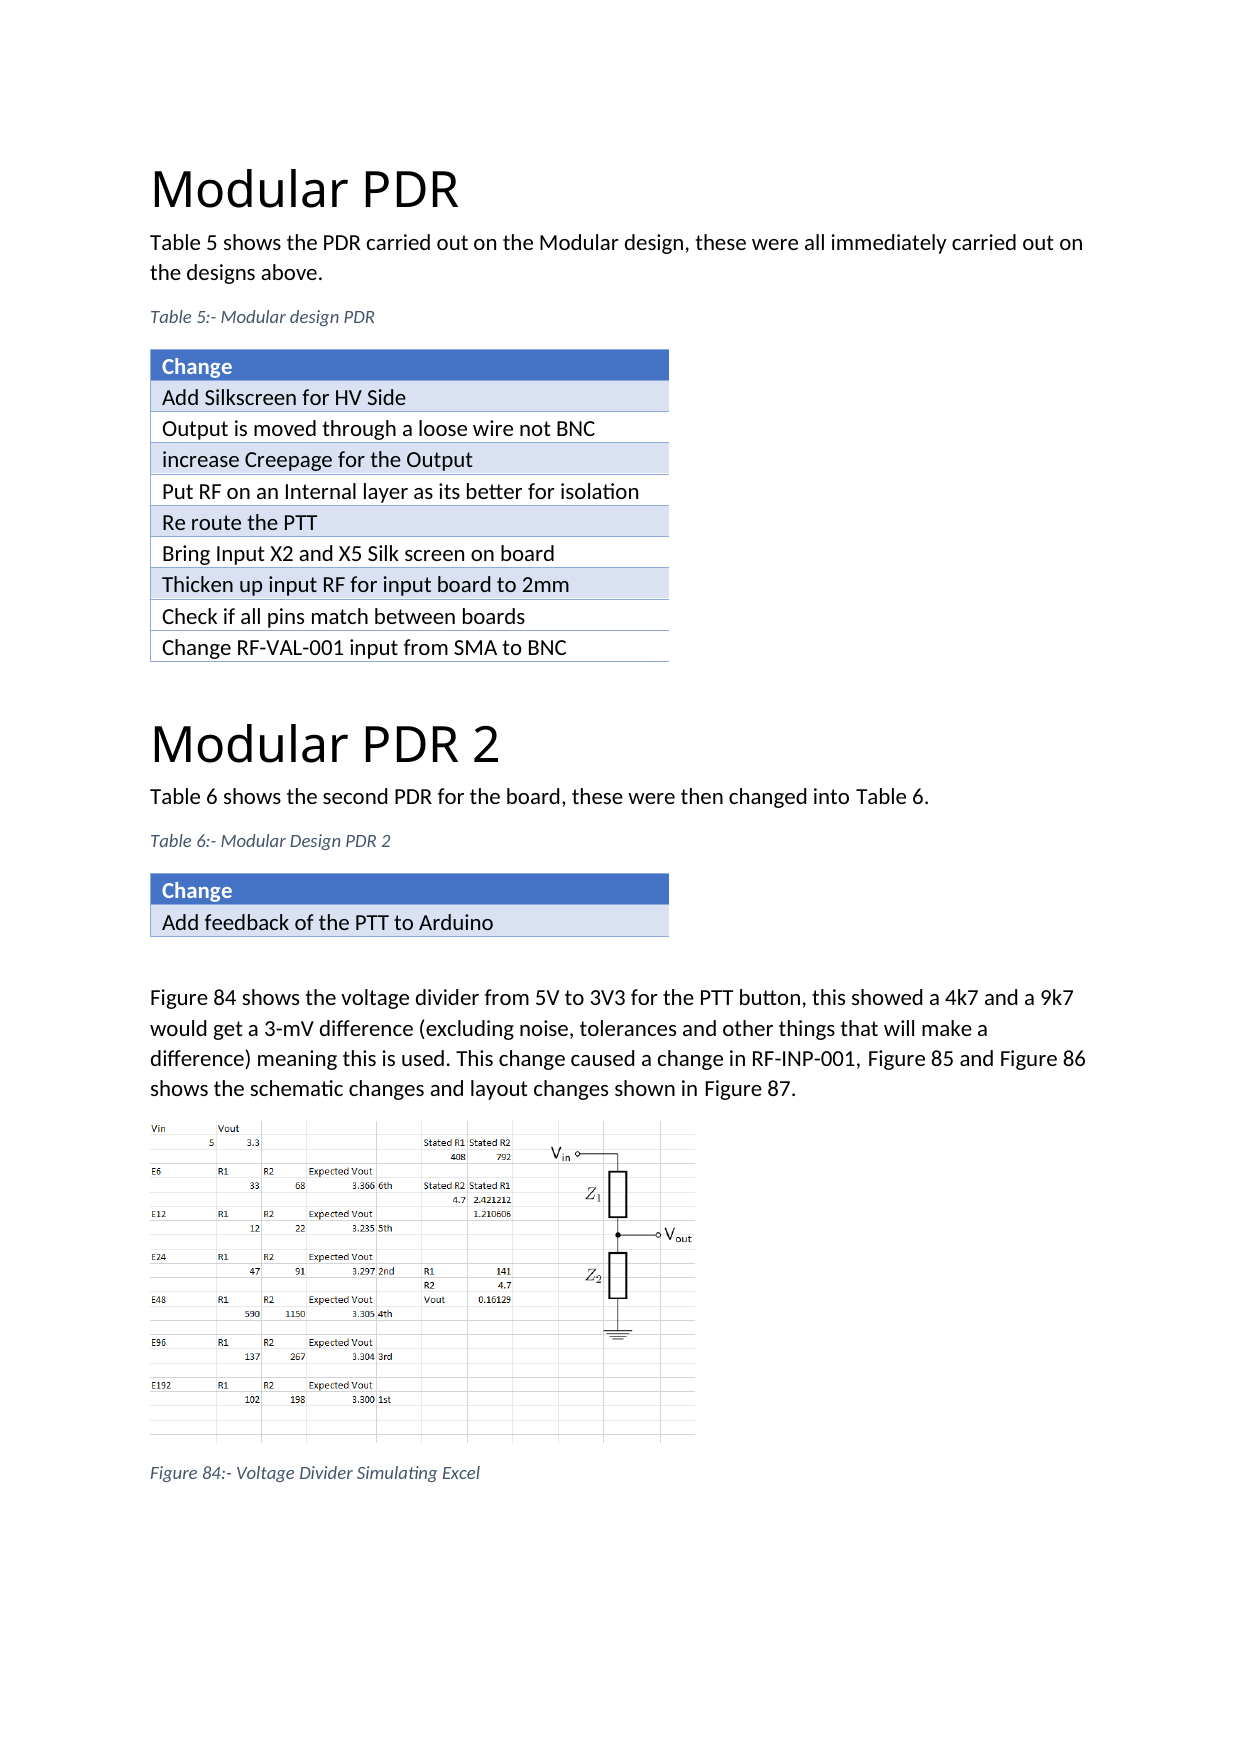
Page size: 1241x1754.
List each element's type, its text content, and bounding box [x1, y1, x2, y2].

table_cell Put RF on an Internal layer as its better for isolation [151, 475, 669, 505]
table_cell Thicken up input RF for input board to 2mm [151, 568, 669, 598]
table_cell increase Creepage for the Output [151, 443, 669, 473]
table_cell Add Silkscreen for HV Side [151, 381, 669, 411]
subtitle Modular PDR 2 [150, 709, 1090, 777]
table_header Change [151, 874, 669, 904]
table_cell Check if all pins match between boards [151, 600, 669, 630]
table_header Change [151, 350, 669, 380]
table_cell Re route the PTT [151, 506, 669, 536]
table_cell Output is moved through a loose wire not BNC [151, 412, 669, 442]
table_cell Change RF-VAL-001 input from SMA to BNC [151, 631, 669, 661]
text Table 6 shows the second PDR for the board, these were then changed into Table 6. [150, 782, 1090, 811]
text Figure 84 shows the voltage divider from 5V to 3V3 for the PTT button, this showed a 4k7 and a 9k7 would get a 3-mV difference (excluding noise, tolerances and other things that will make a difference) meaning this is used. This change caused a change in RF-INP-001, Figure 85 and Figure 86 shows the schematic changes and layout changes shown in Figure 87. [150, 983, 1090, 1102]
table_cell Bring Input X2 and X5 Silk screen on board [151, 537, 669, 567]
text Table 6:- Modular Design PDR 2 [150, 829, 1090, 852]
text Table 5:- Modular design PDR [150, 305, 1090, 328]
text Table 5 shows the PDR carried out on the Modular design, these were all immediately carried out on the designs above. [150, 228, 1090, 286]
text Figure 84:- Voltage Divider Simulating Excel [150, 1461, 1090, 1484]
picture [150, 1121, 696, 1443]
subtitle Modular PDR [150, 154, 1090, 222]
table_cell Add feedback of the PTT to Arduino [151, 905, 669, 936]
